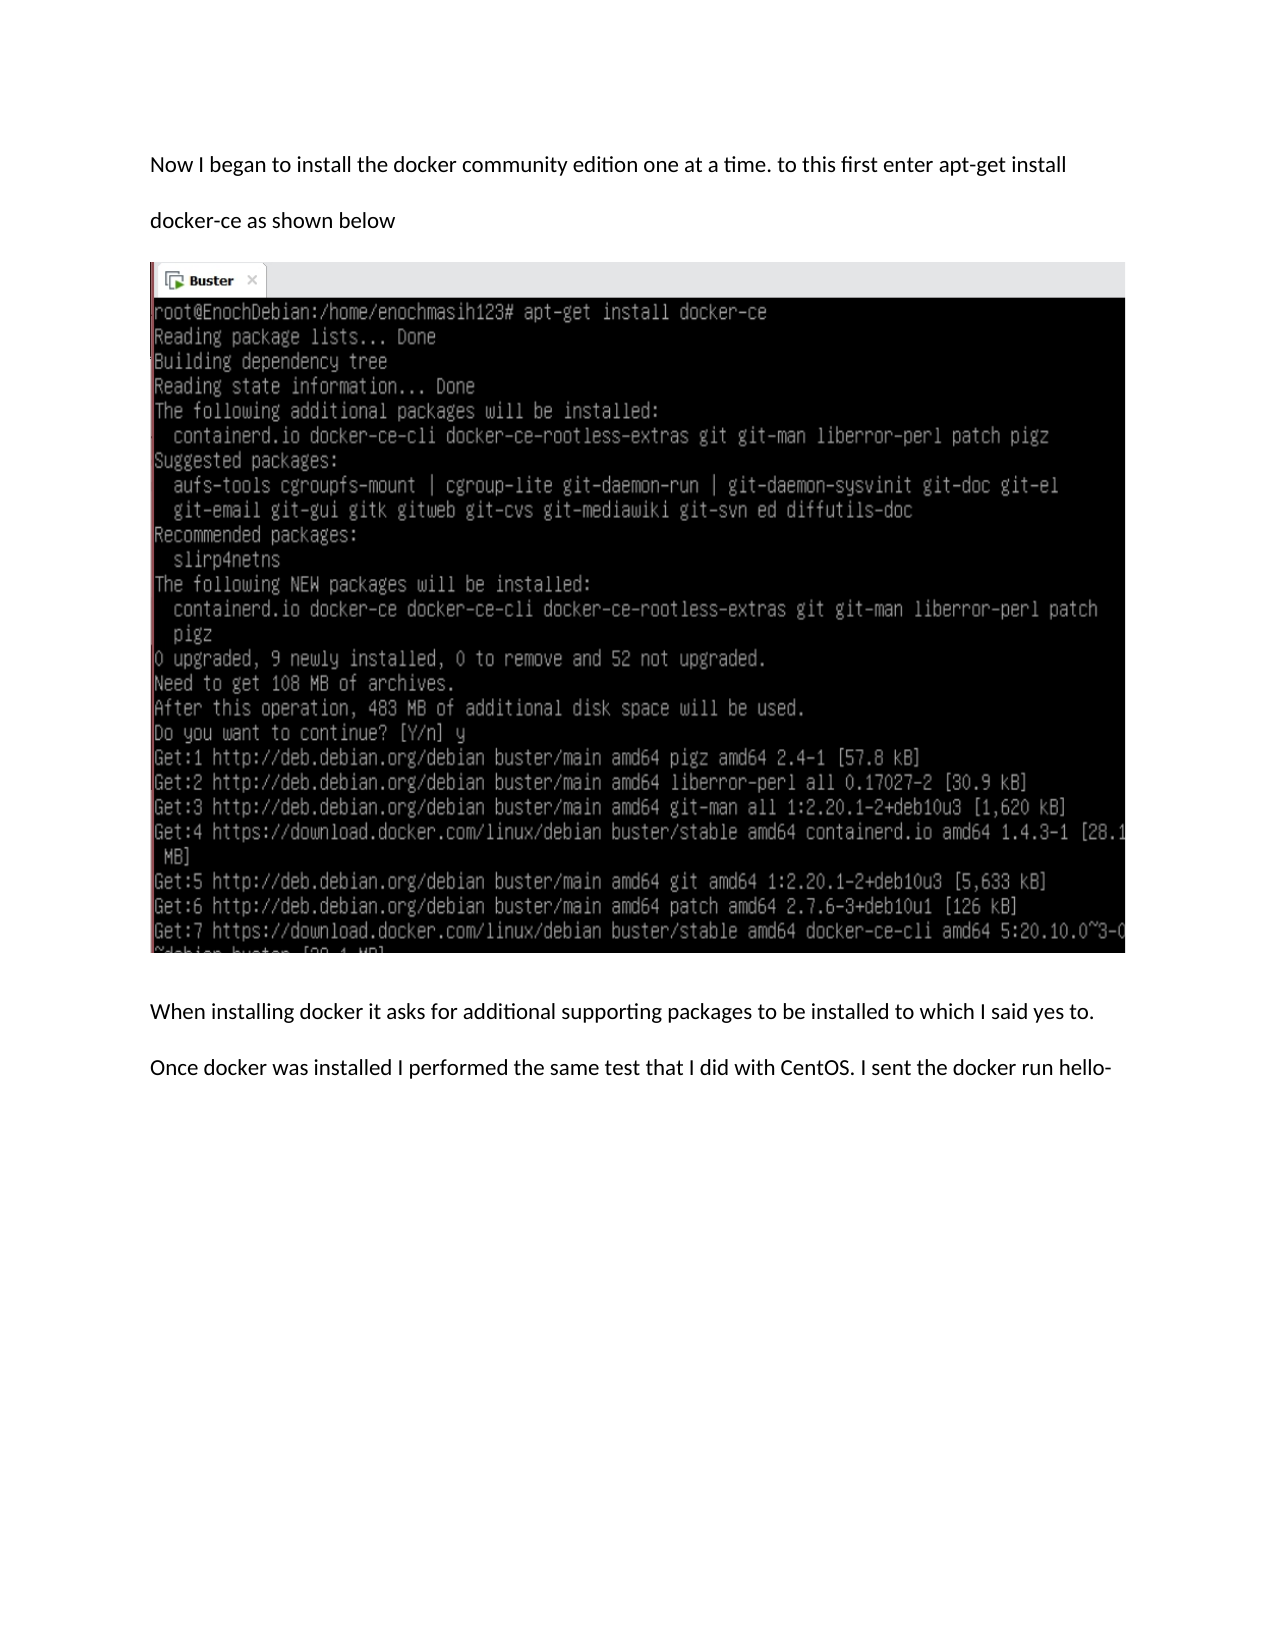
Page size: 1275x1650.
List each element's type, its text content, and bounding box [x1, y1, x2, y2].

text Now I began to install the docker community edition one at a time. to this first enter apt-get install docker-ce as shown below [150, 150, 1125, 262]
picture [150, 262, 1125, 953]
text When installing docker it asks for additional supporting packages to be installed to which I said yes to. Once docker was installed I performed the same test that I did with CentOS. I sent the docker run hello-world command. The following was the output indicating a successful install. [150, 997, 1125, 1081]
